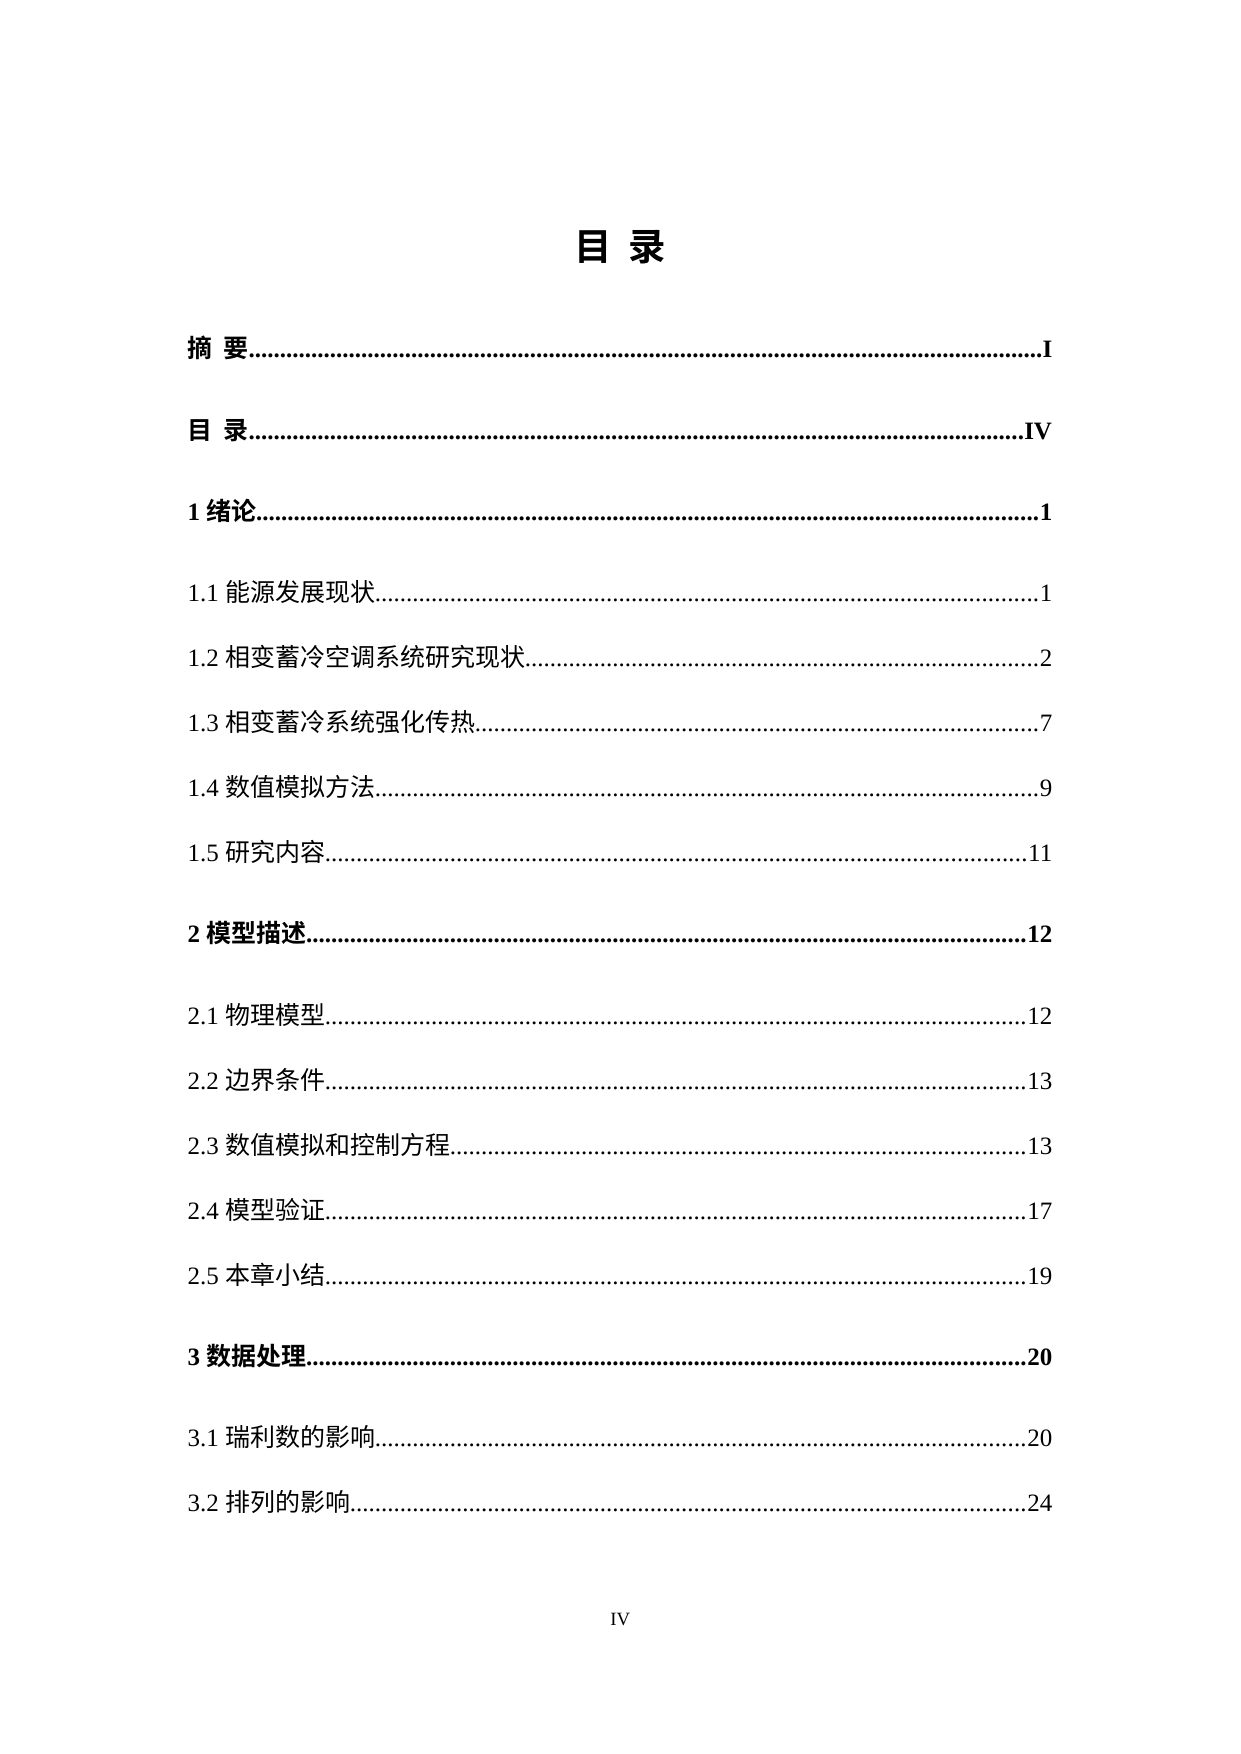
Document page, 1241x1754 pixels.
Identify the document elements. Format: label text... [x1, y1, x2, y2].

text 3 数据处理 20 [187, 1322, 1053, 1387]
text 2.4 模型验证 17 [187, 1176, 1053, 1241]
text 1.2 相变蓄冷空调系统研究现状 2 [187, 623, 1053, 688]
text 2.1 物理模型 12 [187, 981, 1053, 1046]
text 2.2 边界条件 13 [187, 1046, 1053, 1111]
text 1 绪论 1 [187, 477, 1053, 542]
text 目 录 IV [187, 396, 1053, 461]
text 2 模型描述 12 [187, 899, 1053, 964]
text 1.3 相变蓄冷系统强化传热 7 [187, 688, 1053, 753]
text 2.5 本章小结 19 [187, 1241, 1053, 1306]
text 3.1 瑞利数的影响 20 [187, 1403, 1053, 1468]
text 1.1 能源发展现状 1 [187, 558, 1053, 623]
text 3.2 排列的影响 24 [187, 1468, 1053, 1533]
text 摘 要 I [187, 314, 1053, 379]
text 1.4 数值模拟方法 9 [187, 753, 1053, 818]
text 目 录 [187, 212, 1053, 277]
text 2.3 数值模拟和控制方程 13 [187, 1111, 1053, 1176]
text 1.5 研究内容 11 [187, 818, 1053, 883]
